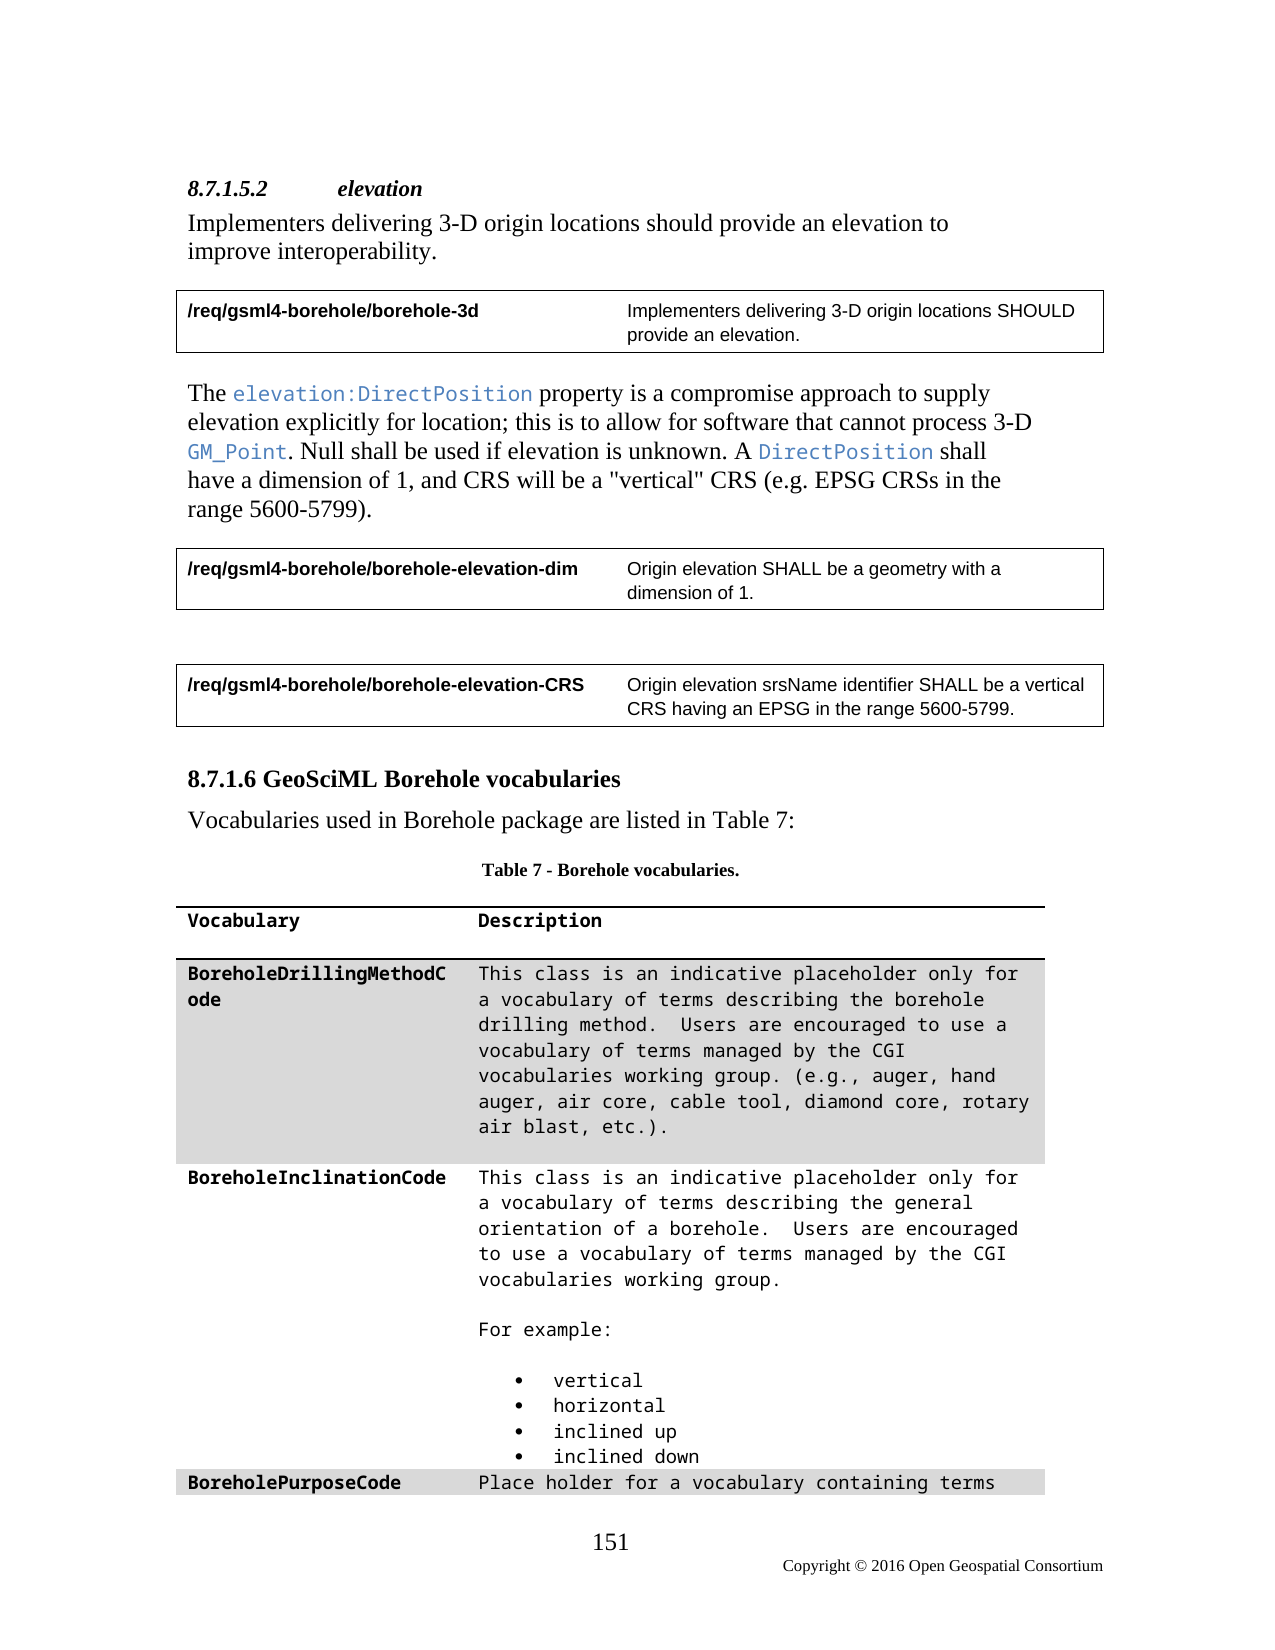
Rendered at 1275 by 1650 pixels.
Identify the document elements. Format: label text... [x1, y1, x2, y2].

subtitle elevation [187, 175, 1034, 201]
text Table 7 - Borehole vocabularies. [187, 859, 1034, 881]
table_cell This class is an indicative placeholder only for a vocabulary of terms describing the general orientation of a borehole. Users are encouraged to use a vocabulary of terms managed by the CGI vocabularies working group. For example: vertical horizontal inclined up inclined down [467, 1164, 1045, 1469]
table_cell BoreholePurposeCode [176, 1469, 467, 1495]
table_cell BoreholeDrillingMethodCode [176, 960, 467, 1164]
table_header /req/gsml4-borehole/borehole-elevation-CRS [177, 665, 616, 726]
table_cell BoreholeInclinationCode [176, 1164, 467, 1469]
text Vocabularies used in Borehole package are listed in Table 7: [187, 805, 1034, 834]
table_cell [467, 1469, 1045, 1495]
table_header /req/gsml4-borehole/borehole-3d [177, 291, 616, 352]
table_cell This class is an indicative placeholder only for a vocabulary of terms describing the borehole drilling method. Users are encouraged to use a vocabulary of terms managed by the CGI vocabularies working group. (e.g., auger, hand auger, air core, cable tool, diamond core, rotary air blast, etc.). [467, 960, 1045, 1164]
table_header Description [467, 908, 1045, 958]
subtitle GeoSciML Borehole vocabularies [187, 764, 1034, 793]
text The elevation:DirectPosition property is a compromise approach to supply elevation explicitly for location; this is to allow for software that cannot process 3-D GM_Point. Null shall be used if elevation is unknown. A DirectPosition shall have a dimension of 1, and CRS will be a "vertical" CRS (e.g. EPSG CRSs in the range 5600-5799). [187, 378, 1034, 523]
table_header Vocabulary [176, 908, 467, 958]
table_header Implementers delivering 3-D origin locations SHOULD provide an elevation. [616, 291, 1103, 352]
table_header Origin elevation SHALL be a geometry with a dimension of 1. [616, 549, 1103, 609]
table_header /req/gsml4-borehole/borehole-elevation-dim [177, 549, 616, 609]
text Implementers delivering 3-D origin locations should provide an elevation to improve interoperability. [187, 208, 1034, 265]
table_header Origin elevation srsName identifier SHALL be a vertical CRS having an EPSG in the range 5600-5799. [616, 665, 1103, 726]
